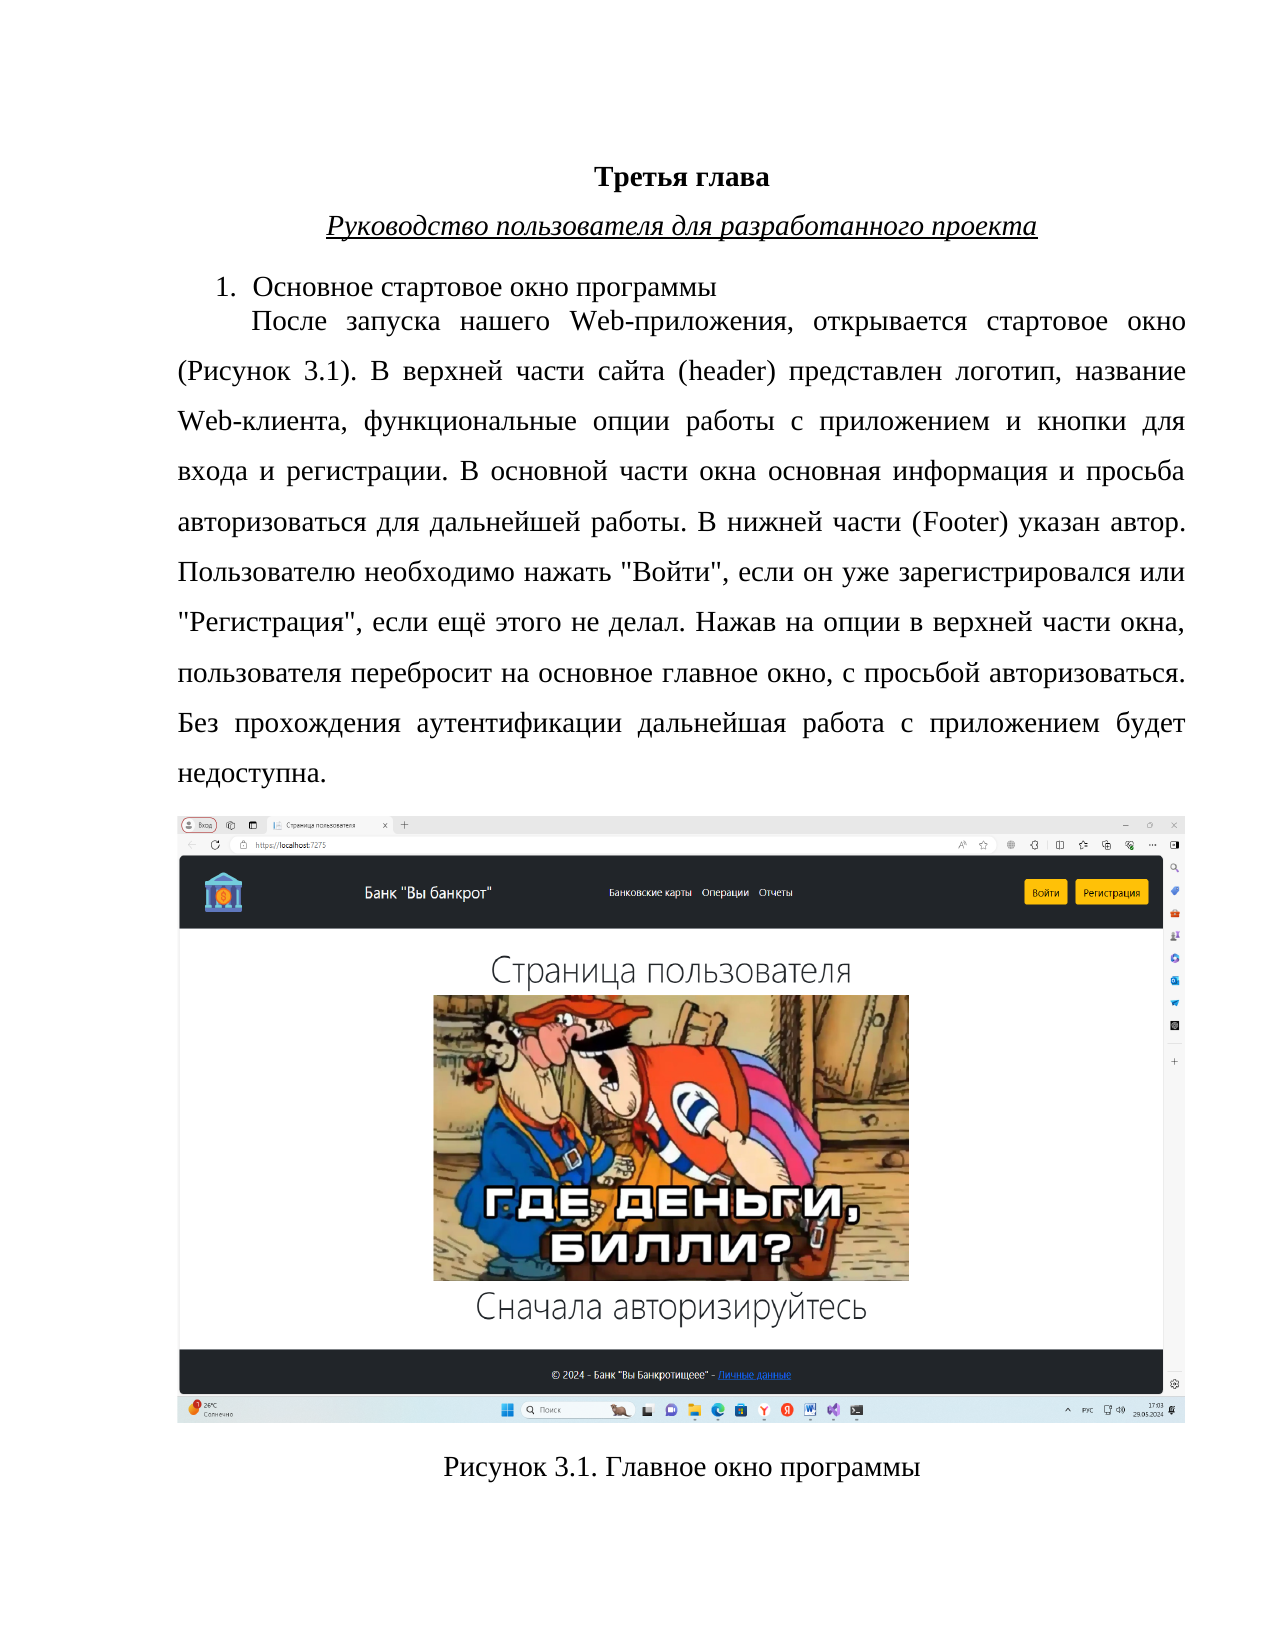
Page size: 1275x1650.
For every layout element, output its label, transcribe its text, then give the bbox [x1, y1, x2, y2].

subtitle Третья глава [177, 159, 1186, 193]
subtitle Руководство пользователя для разработанного проекта [177, 208, 1186, 241]
text Рисунок 3.1. Главное окно программы [177, 1449, 1186, 1483]
list Основное стартовое окно программы [215, 269, 1186, 303]
picture [177, 816, 1185, 1423]
text После запуска нашего Web-приложения, открывается стартовое окно (Рисунок 3.1). В верхней части сайта (header) представлен логотип, название Web-клиента, функциональные опции работы с приложением и кнопки для входа и регистрации. В основной части окна основная информация и просьба авторизоваться для дальнейшей работы. В нижней части (Footer) указан автор. Пользователю необходимо нажать "Войти", если он уже зарегистрировался или "Регистрация", если ещё этого не делал. Нажав на опции в верхней части окна, пользователя перебросит на основное главное окно, с просьбой авторизоваться. Без прохождения аутентификации дальнейшая работа с приложением будет недоступна. [177, 303, 1186, 789]
